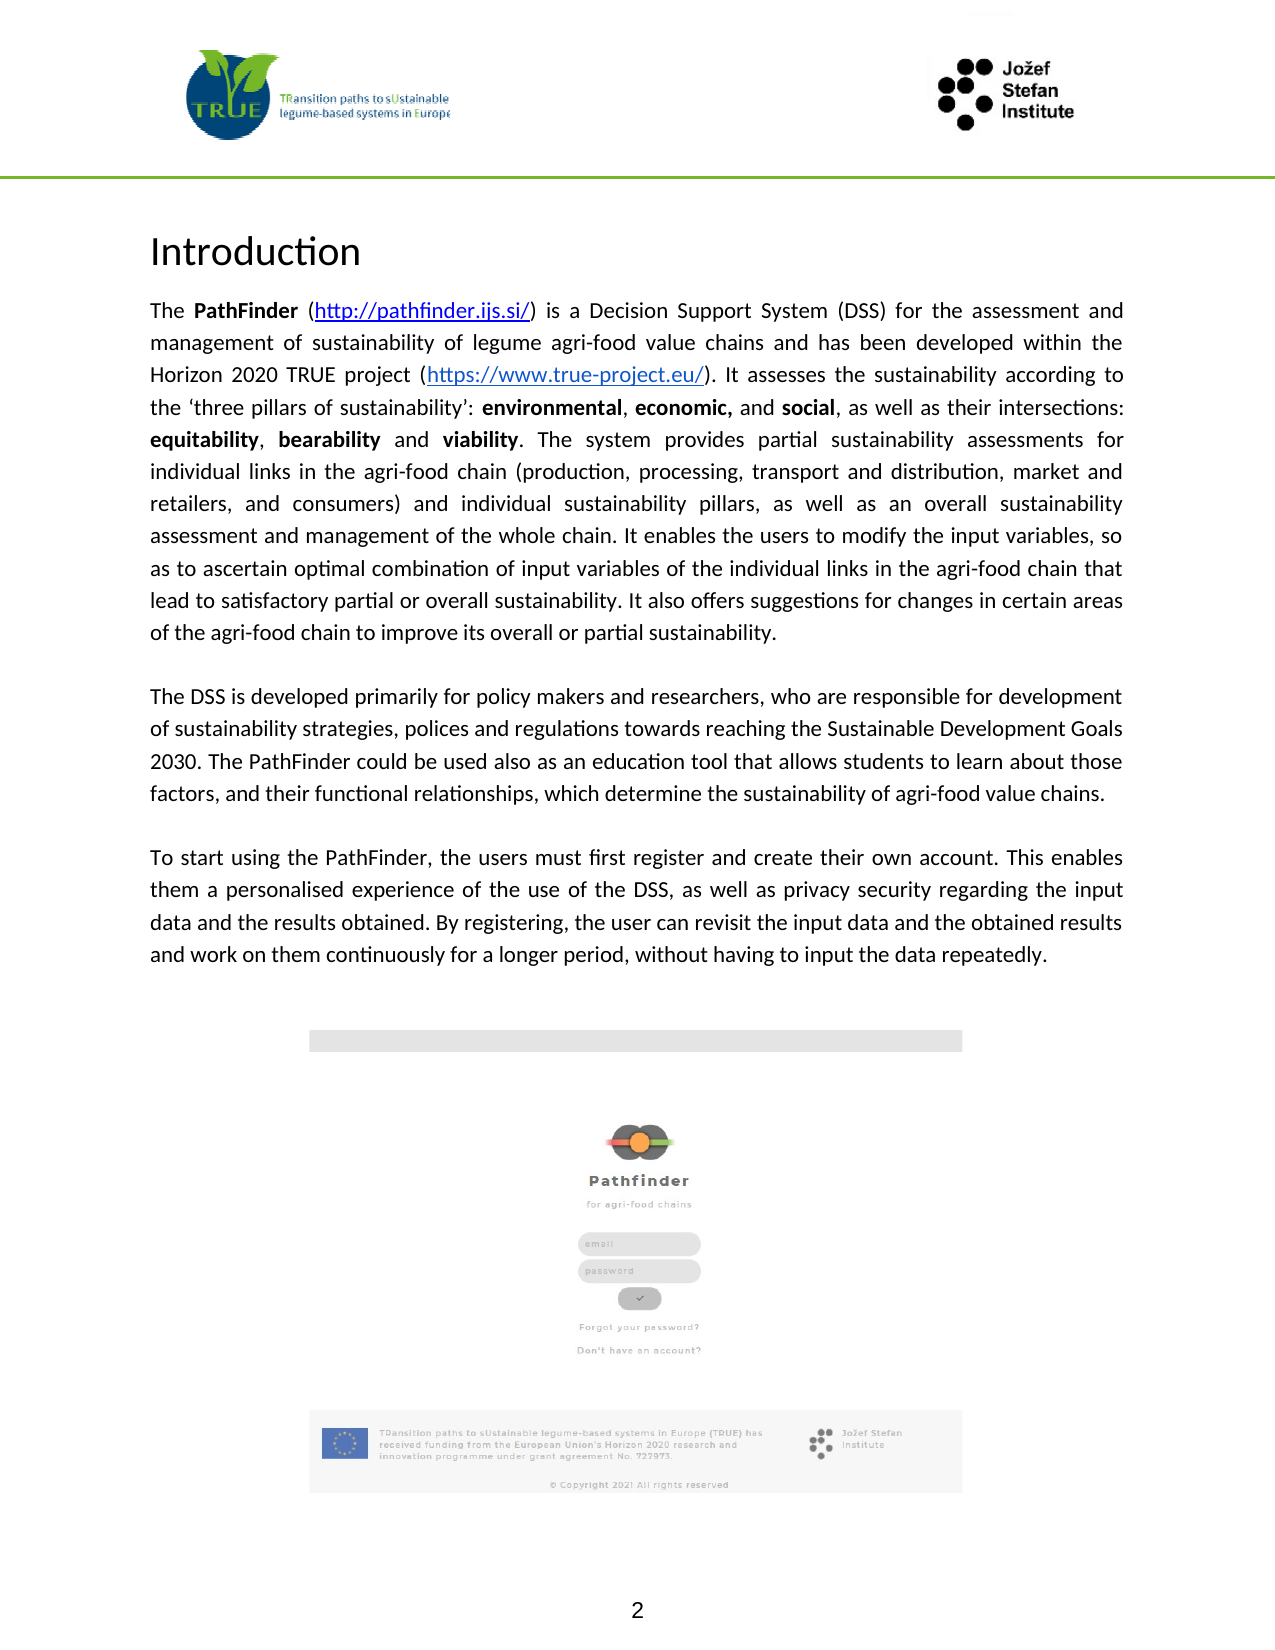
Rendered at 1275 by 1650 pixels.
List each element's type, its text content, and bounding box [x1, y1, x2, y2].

text The PathFinder (http://pathfinder.ijs.si/) is a Decision Support System (DSS) for the assessment and management of sustainability of legume agri-food value chains and has been developed within the Horizon 2020 TRUE project (https://www.true-project.eu/). It assesses the sustainability according to the ‘three pillars of sustainability’: environmental, economic, and social, as well as their intersections: equitability, bearability and viability. The system provides partial sustainability assessments for individual links in the agri-food chain (production, processing, transport and distribution, market and retailers, and consumers) and individual sustainability pillars, as well as an overall sustainability assessment and management of the whole chain. It enables the users to modify the input variables, so as to ascertain optimal combination of input variables of the individual links in the agri-food chain that lead to satisfactory partial or overall sustainability. It also offers suggestions for changes in certain areas of the agri-food chain to improve its overall or partial sustainability. [150, 296, 1125, 646]
picture [926, 11, 1088, 173]
text To start using the PathFinder, the users must first register and create their own account. This enables them a personalised experience of the use of the DSS, as well as privacy security regarding the input data and the results obtained. By registering, the user can revisit the input data and the obtained results and work on them continuously for a longer period, without having to input the data repeatedly. [150, 843, 1125, 968]
picture [186, 50, 451, 140]
subtitle Introduction [150, 225, 1125, 276]
picture [309, 1030, 962, 1493]
text The DSS is developed primarily for policy makers and researchers, who are responsible for development of sustainability strategies, polices and regulations towards reaching the Sustainable Development Goals 2030. The PathFinder could be used also as an education tool that allows students to learn about those factors, and their functional relationships, which determine the sustainability of agri-food value chains. [150, 682, 1125, 807]
